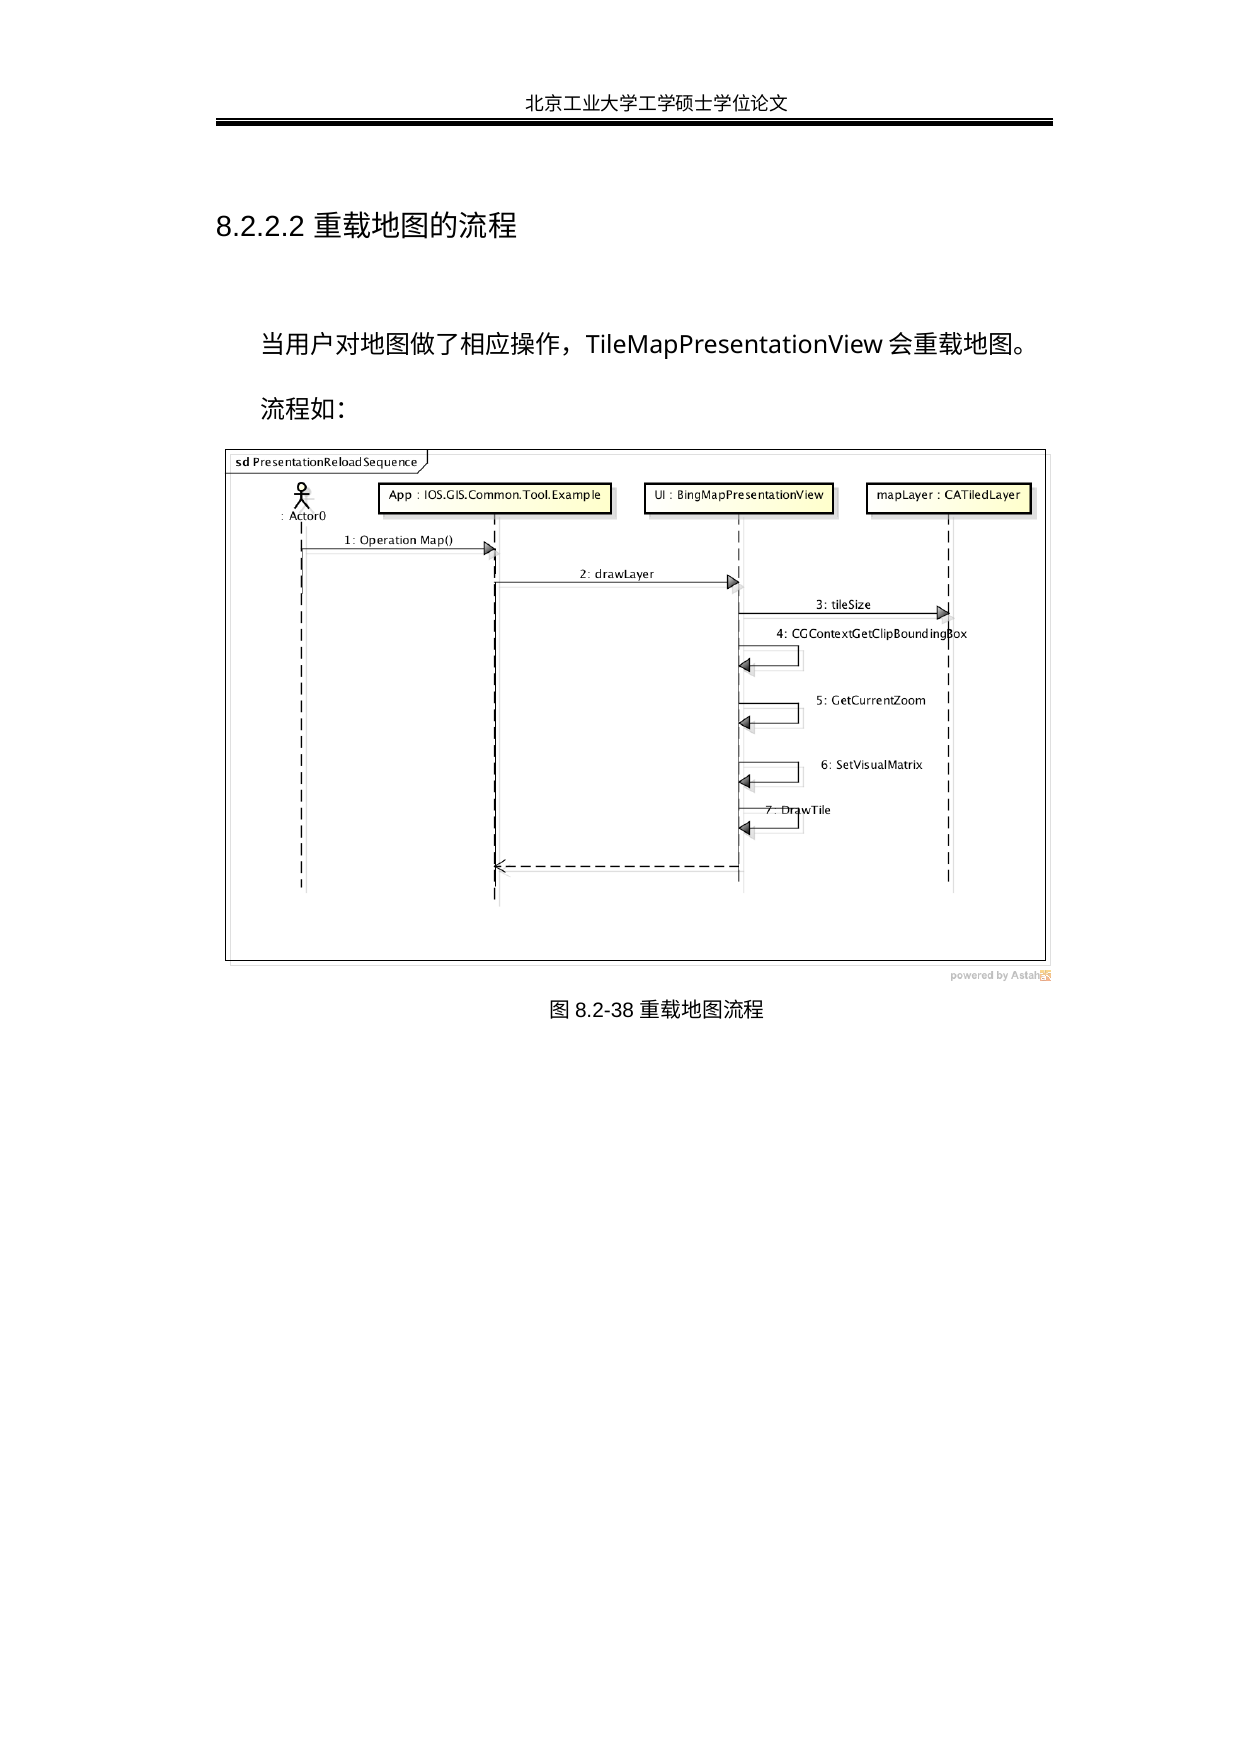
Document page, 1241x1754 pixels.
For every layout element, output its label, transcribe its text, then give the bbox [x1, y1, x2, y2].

text 当用户对地图做了相应操作，TileMapPresentationView会重载地图。 [216, 310, 1053, 375]
subtitle 重载地图的流程 [216, 191, 1053, 256]
text 流程如： [216, 375, 1053, 440]
picture [215, 440, 1053, 984]
